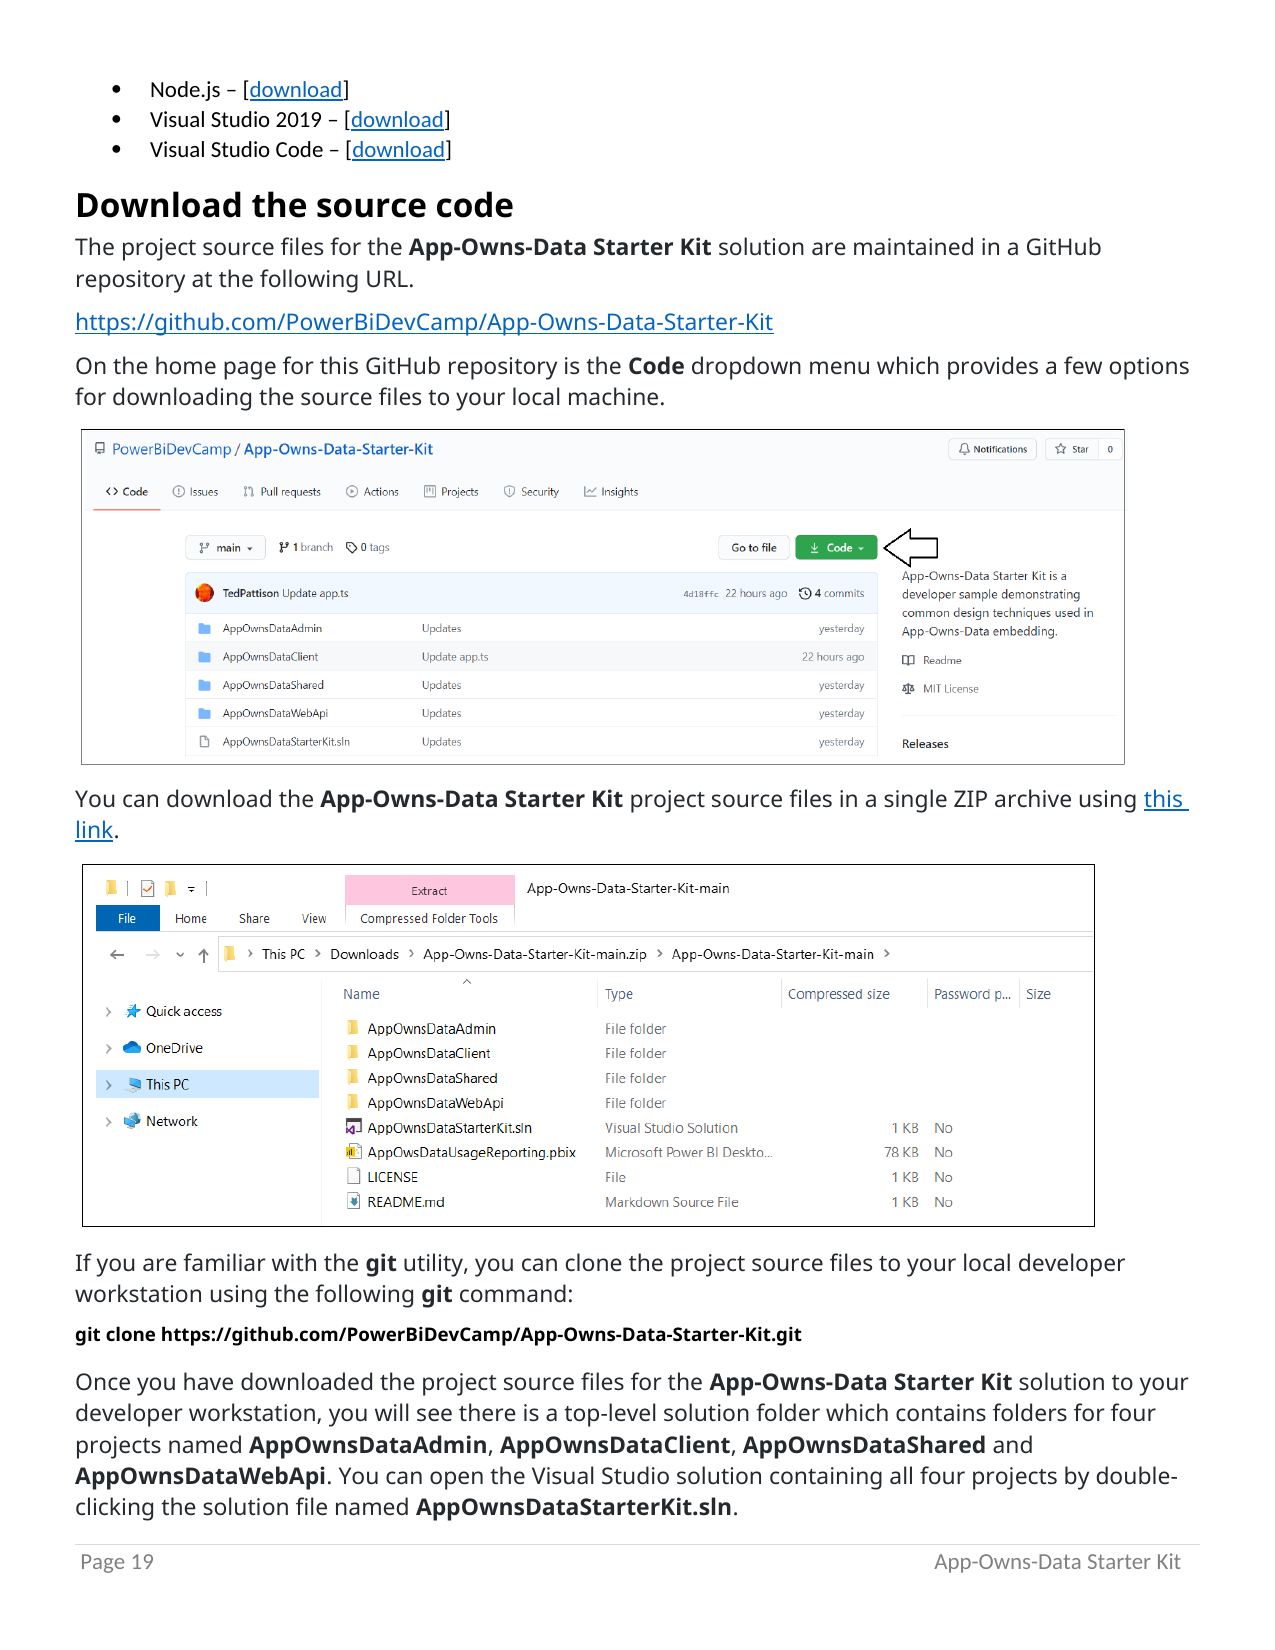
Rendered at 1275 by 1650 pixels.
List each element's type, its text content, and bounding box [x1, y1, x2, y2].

list Visual Studio 2019 – [download] [112, 105, 1200, 133]
subtitle Download the source code [75, 182, 1200, 228]
text On the home page for this GitHub repository is the Code dropdown menu which provides a few options for downloading the source files to your local machine. [75, 350, 1200, 412]
picture [75, 425, 1128, 771]
picture [75, 857, 1109, 1234]
text If you are familiar with the git utility, you can clone the project source files to your local developer workstation using the following git command: [75, 1246, 1200, 1309]
list Node.js – [download] [112, 75, 1200, 103]
text The project source files for the App-Owns-Data Starter Kit solution are maintained in a GitHub repository at the following URL. [75, 231, 1200, 294]
text git clone https://github.com/PowerBiDevCamp/App-Owns-Data-Starter-Kit.git [75, 1321, 1200, 1347]
text Once you have downloaded the project source files for the App-Owns-Data Starter Kit solution to your developer workstation, you will see there is a top-level solution folder which contains folders for four projects named AppOwnsDataAdmin, AppOwnsDataClient, AppOwnsDataShared and AppOwnsDataWebApi. You can open the Visual Studio solution containing all four projects by double-clicking the solution file named AppOwnsDataStarterKit.sln. [75, 1366, 1200, 1522]
text You can download the App-Owns-Data Starter Kit project source files in a single ZIP archive using this link. [75, 783, 1200, 845]
list Visual Studio Code – [download] [112, 135, 1200, 163]
text https://github.com/PowerBiDevCamp/App-Owns-Data-Starter-Kit [75, 306, 1200, 337]
